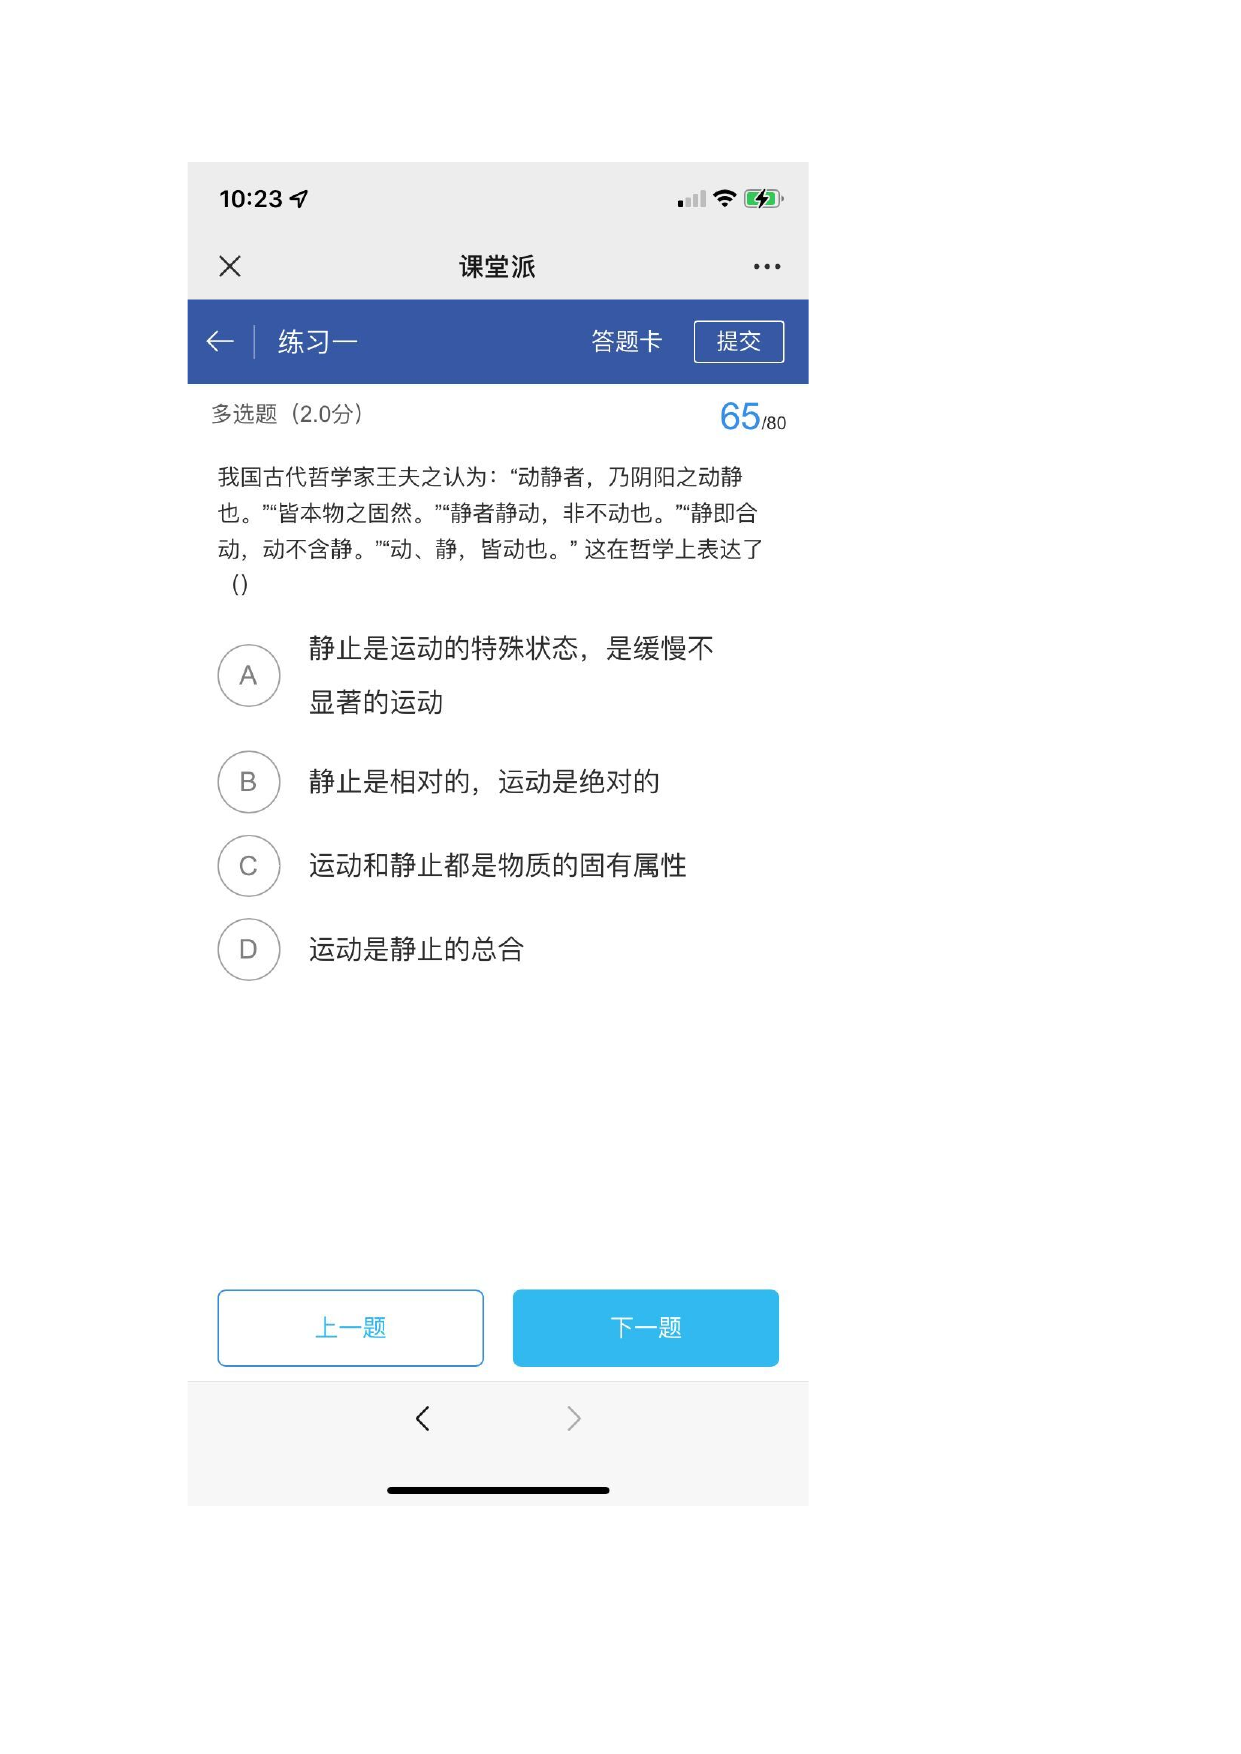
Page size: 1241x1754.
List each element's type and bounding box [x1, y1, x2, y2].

text [187, 162, 1053, 1527]
picture [187, 162, 809, 1506]
